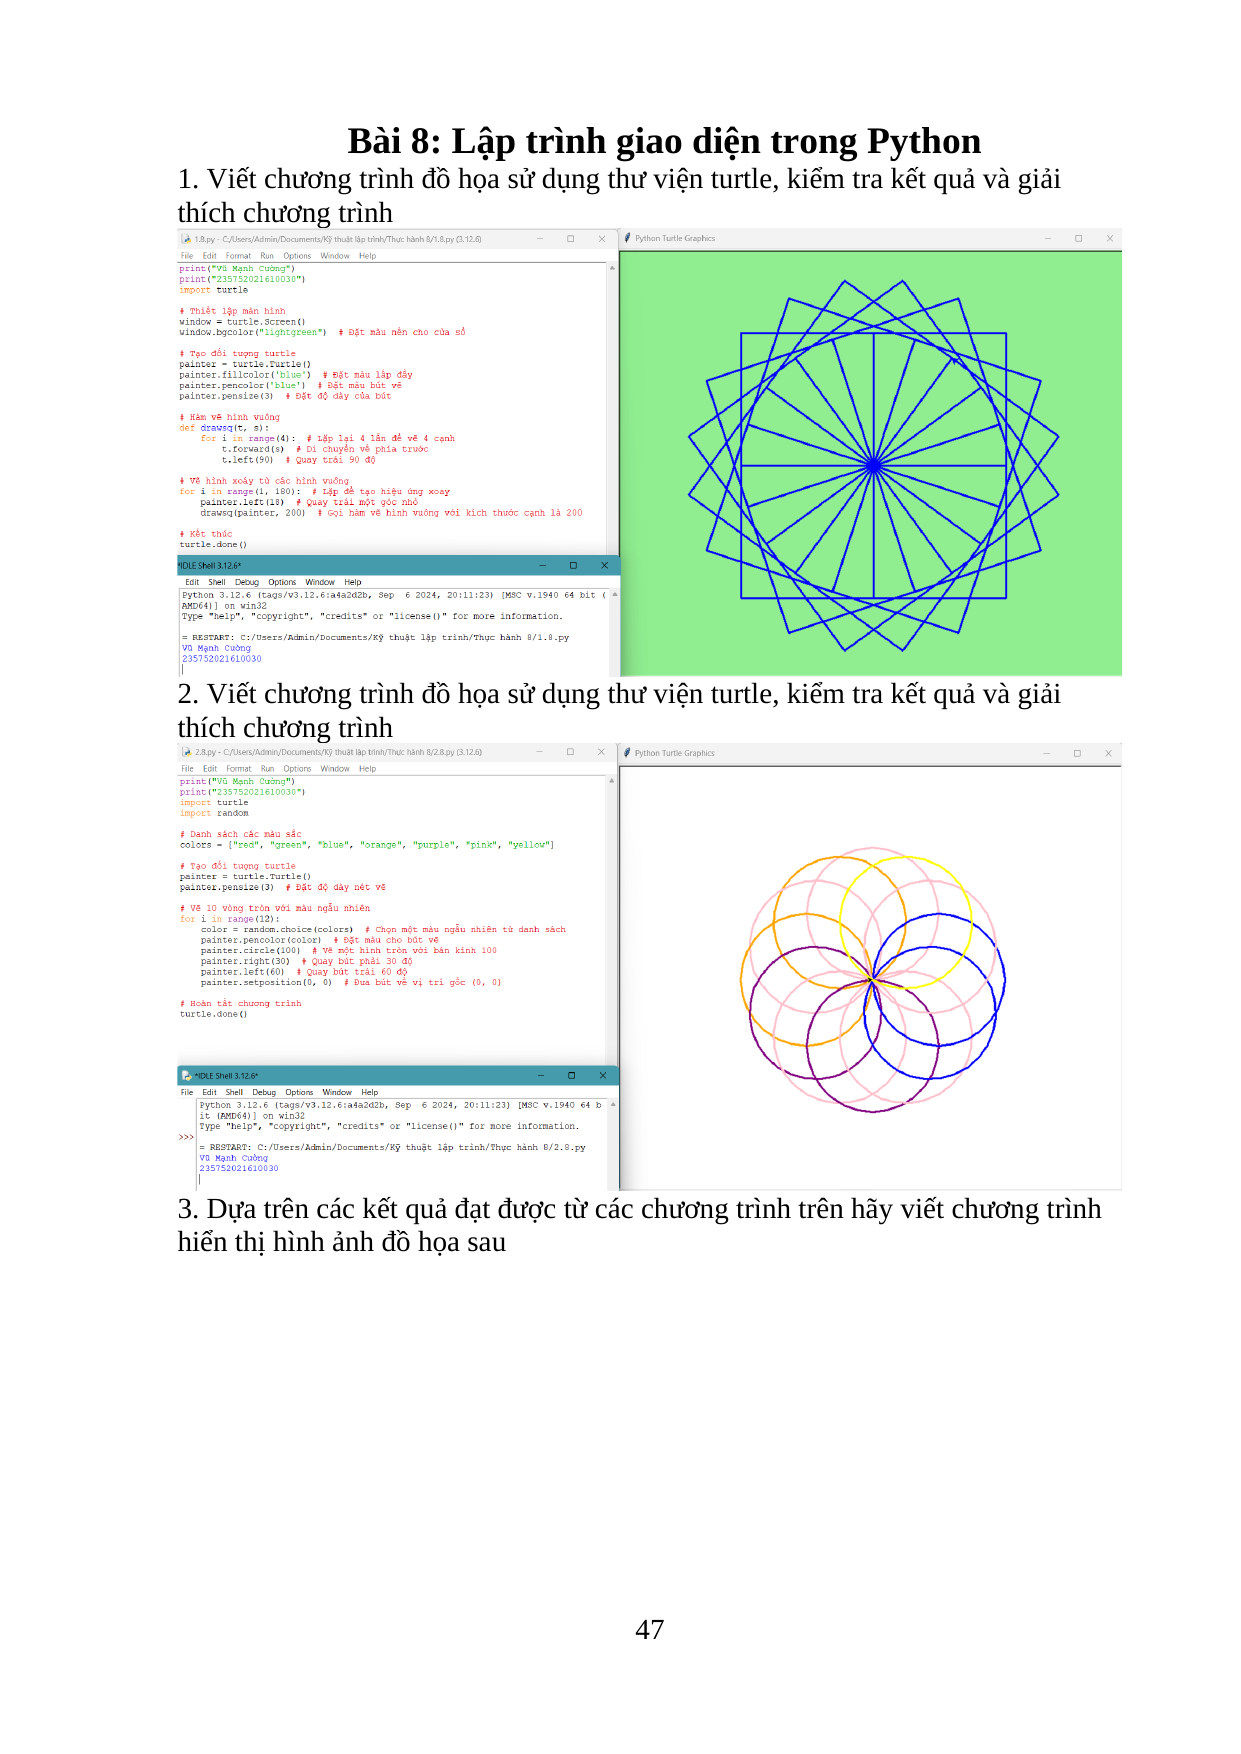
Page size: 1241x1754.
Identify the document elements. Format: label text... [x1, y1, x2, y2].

picture [177, 743, 1123, 1191]
text 3. Dựa trên các kết quả đạt được từ các chương trình trên hãy viết chương trình hiển thị hình ảnh đồ họa sau [177, 1191, 1122, 1258]
subtitle Bài 8: Lập trình giao diện trong Python [207, 118, 1122, 161]
text 1. Viết chương trình đồ họa sử dụng thư viện turtle, kiểm tra kết quả và giải thích chương trình [177, 161, 1122, 228]
picture [177, 228, 1123, 677]
text 2. Viết chương trình đồ họa sử dụng thư viện turtle, kiểm tra kết quả và giải thích chương trình [177, 677, 1122, 743]
